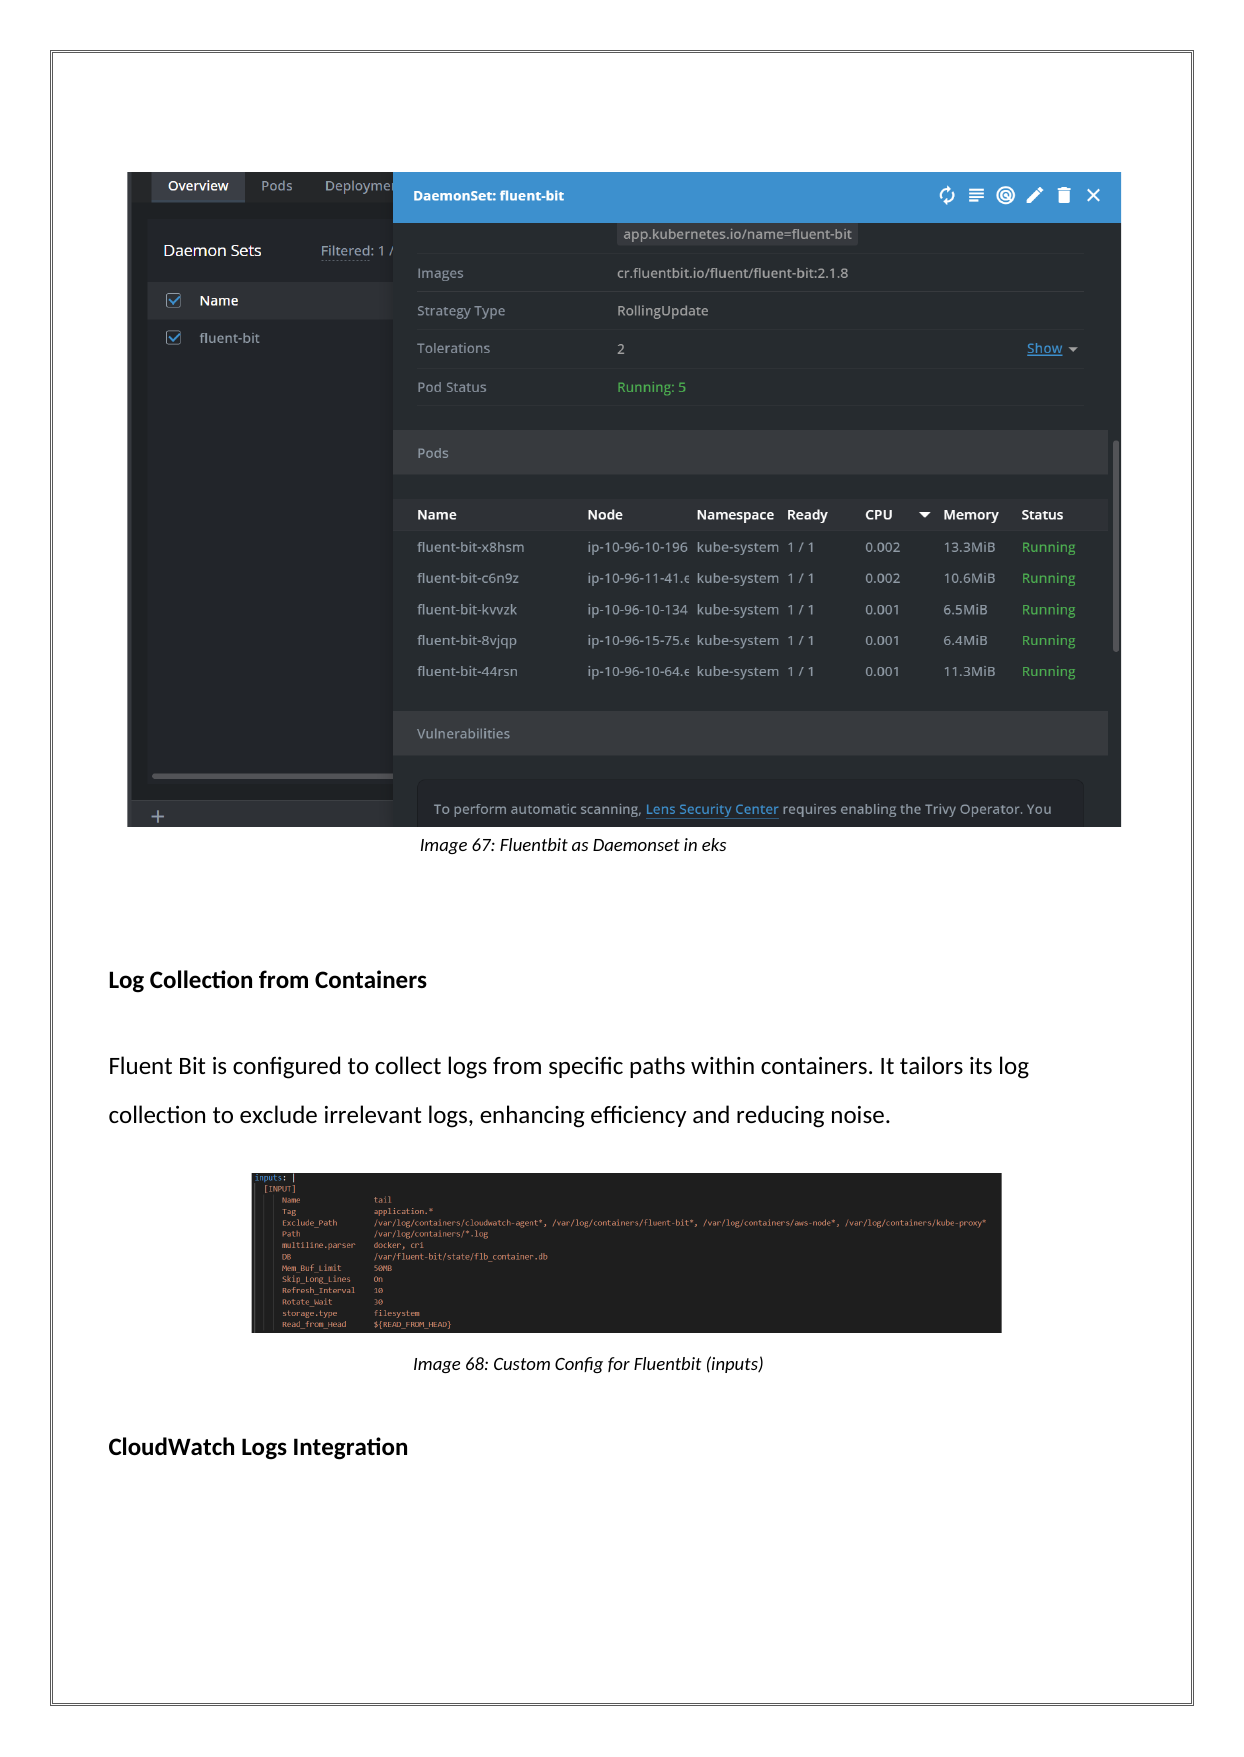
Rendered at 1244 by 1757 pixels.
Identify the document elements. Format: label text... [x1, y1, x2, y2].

subtitle Image 68: Custom Config for Fluentbit (inputs) [300, 1352, 1094, 1375]
subtitle Log Collection from Containers [108, 964, 1094, 994]
subtitle collection to exclude irrelevant logs, enhancing efficiency and reducing noise. [108, 1100, 1094, 1130]
subtitle Fluent Bit is configured to collect logs from specific paths within containers. It tailors its log [108, 1050, 1094, 1081]
subtitle Image 67: Fluentbit as Daemonset in eks [108, 134, 1094, 858]
subtitle CloudWatch Logs Integration [108, 1431, 1094, 1461]
